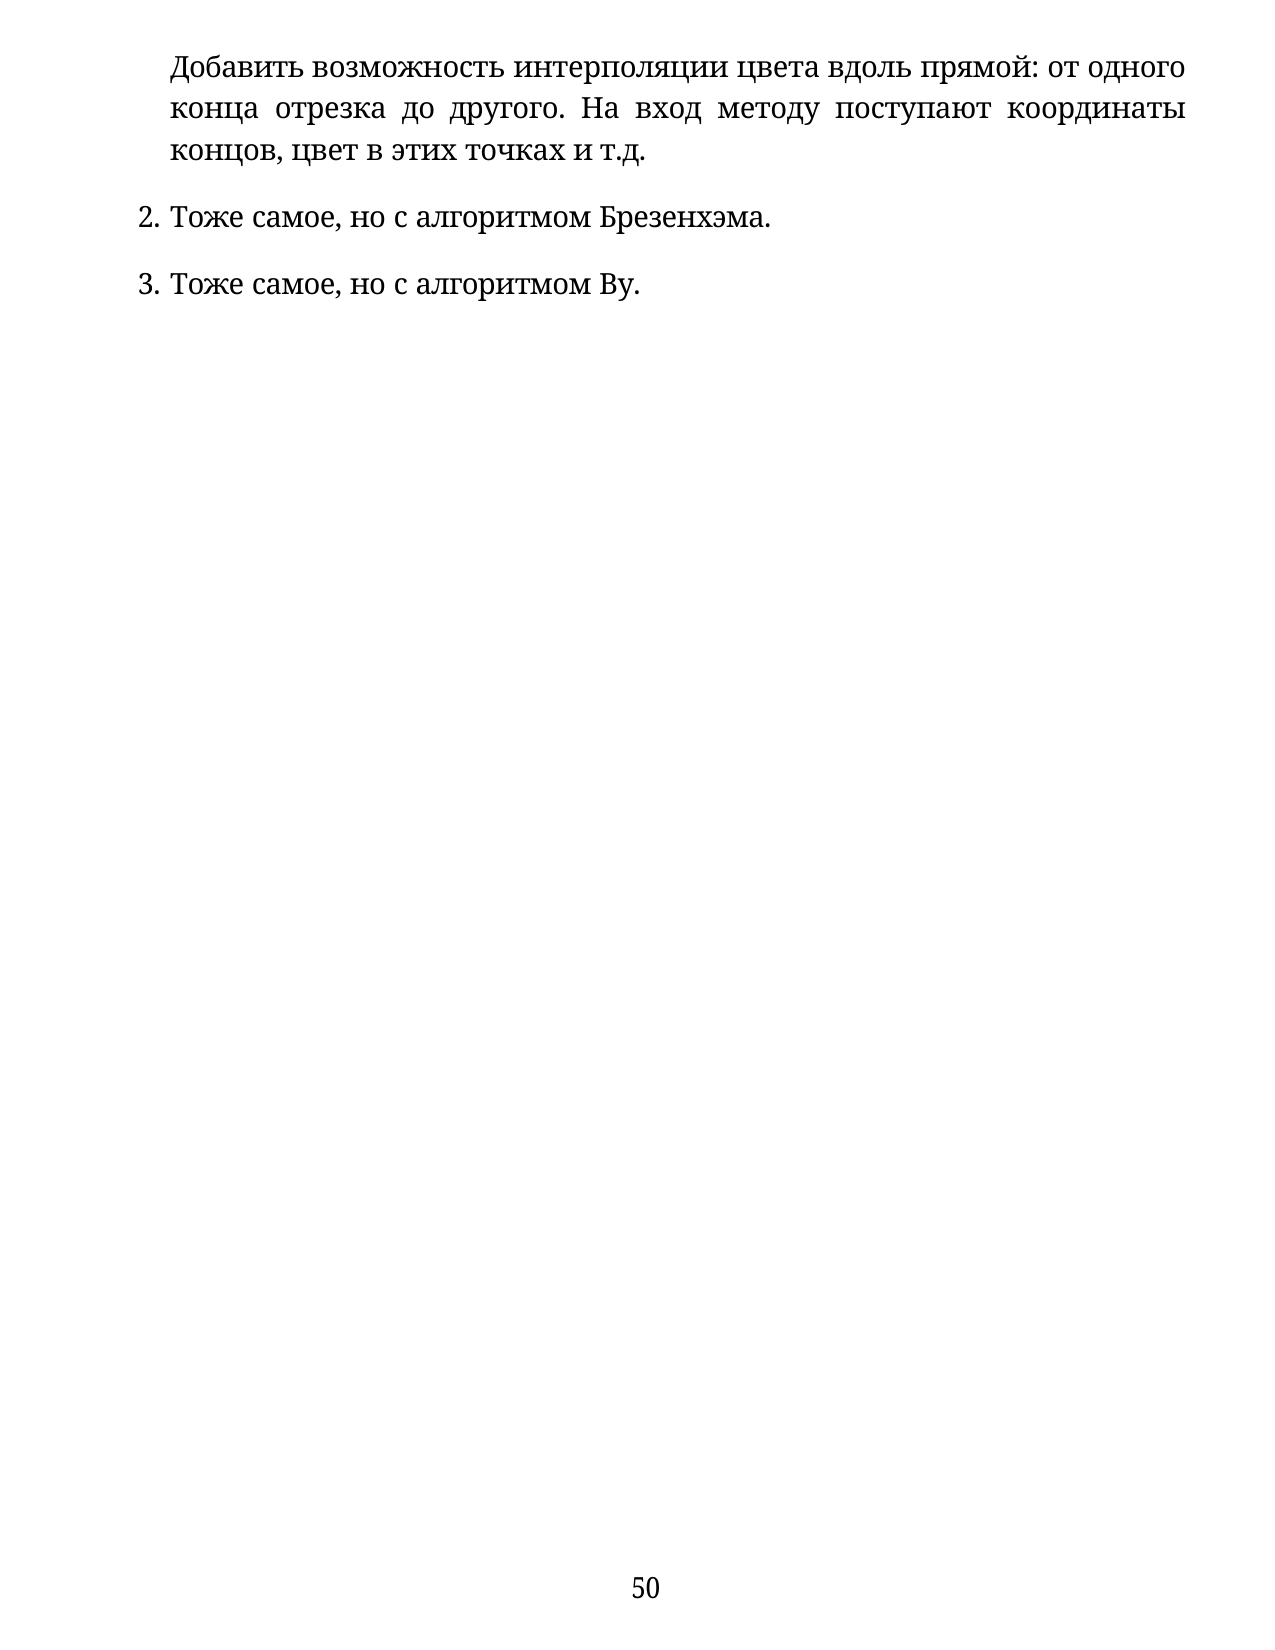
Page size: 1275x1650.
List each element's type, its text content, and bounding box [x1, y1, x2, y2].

list Тоже самое, но с алгоритмом Ву. [137, 263, 1237, 303]
list Тоже самое, но с алгоритмом Брезенхэма. [137, 196, 1237, 236]
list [137, 46, 1187, 169]
